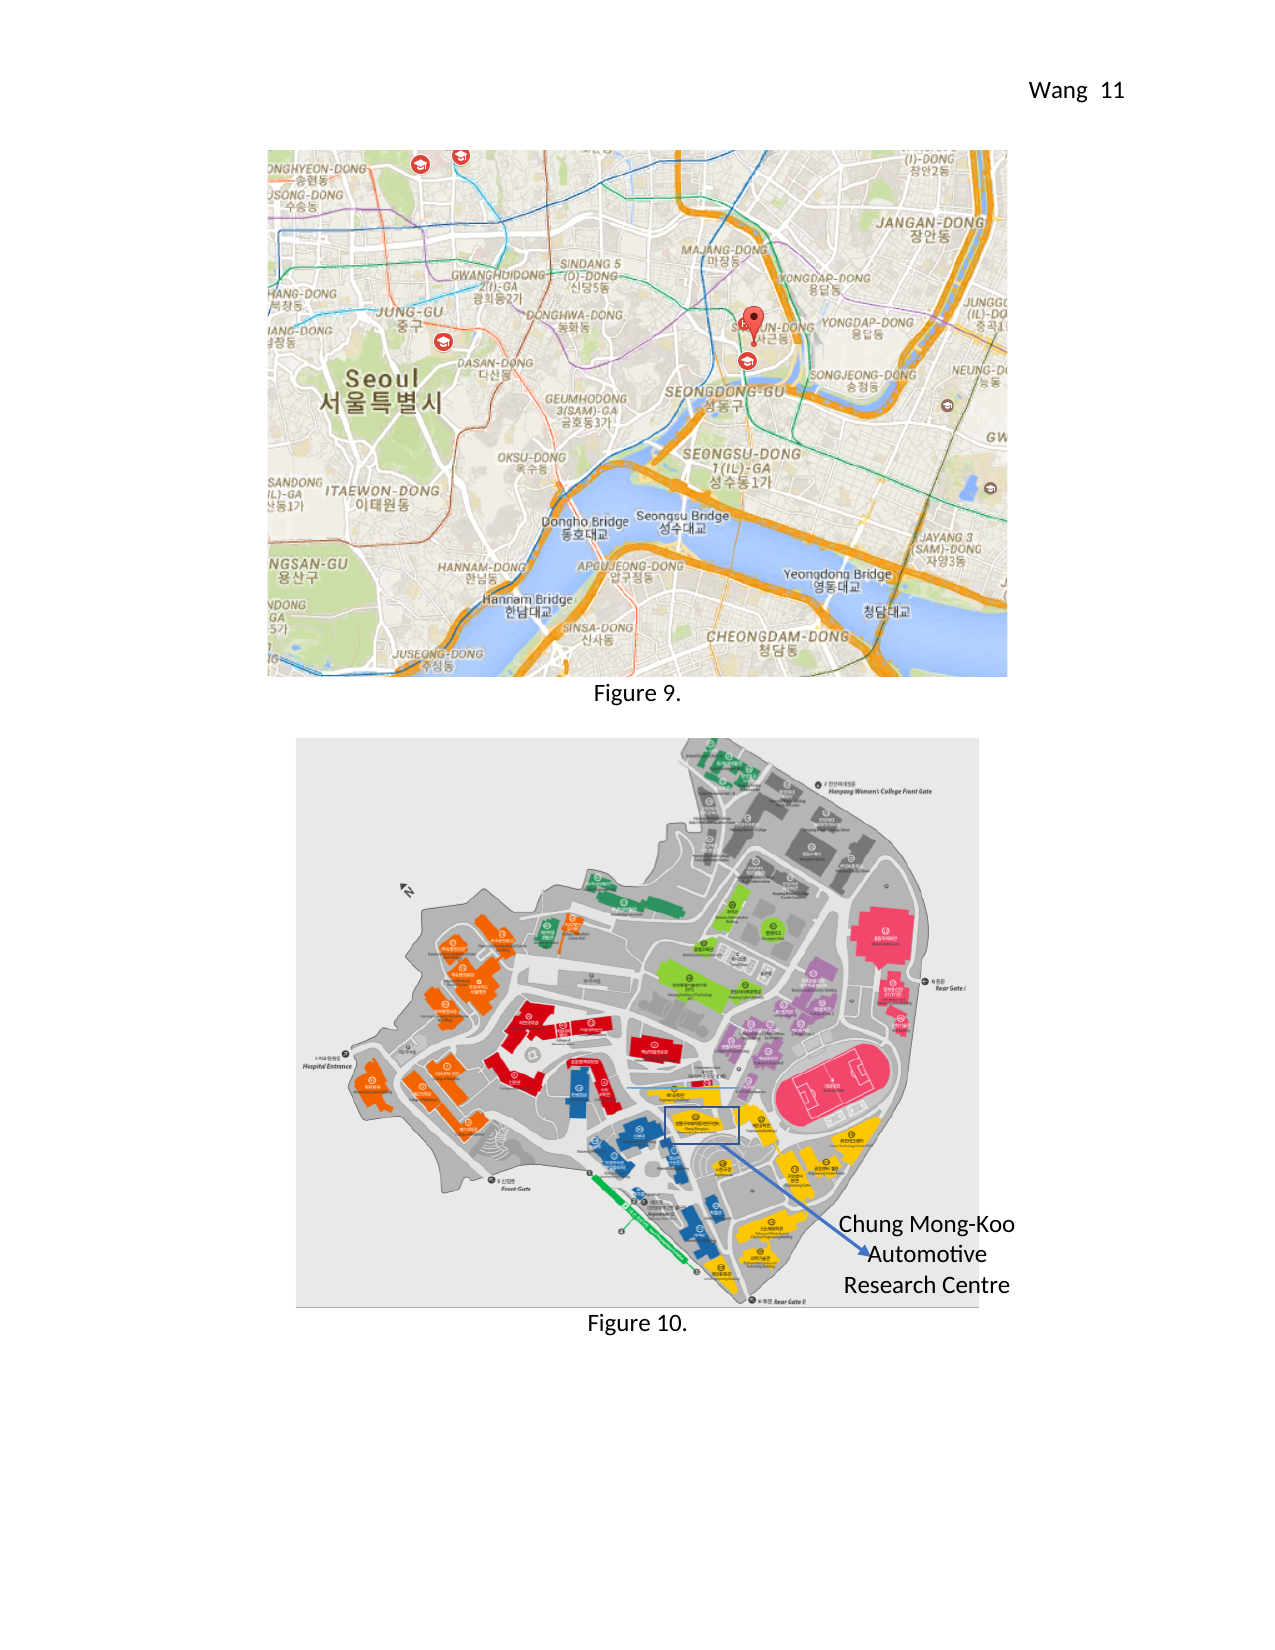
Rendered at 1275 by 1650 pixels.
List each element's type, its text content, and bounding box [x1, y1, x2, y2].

picture [267, 150, 1008, 677]
text Figure 10. [150, 1307, 1125, 1338]
text Figure 9. [150, 677, 1125, 707]
picture [295, 738, 980, 1308]
